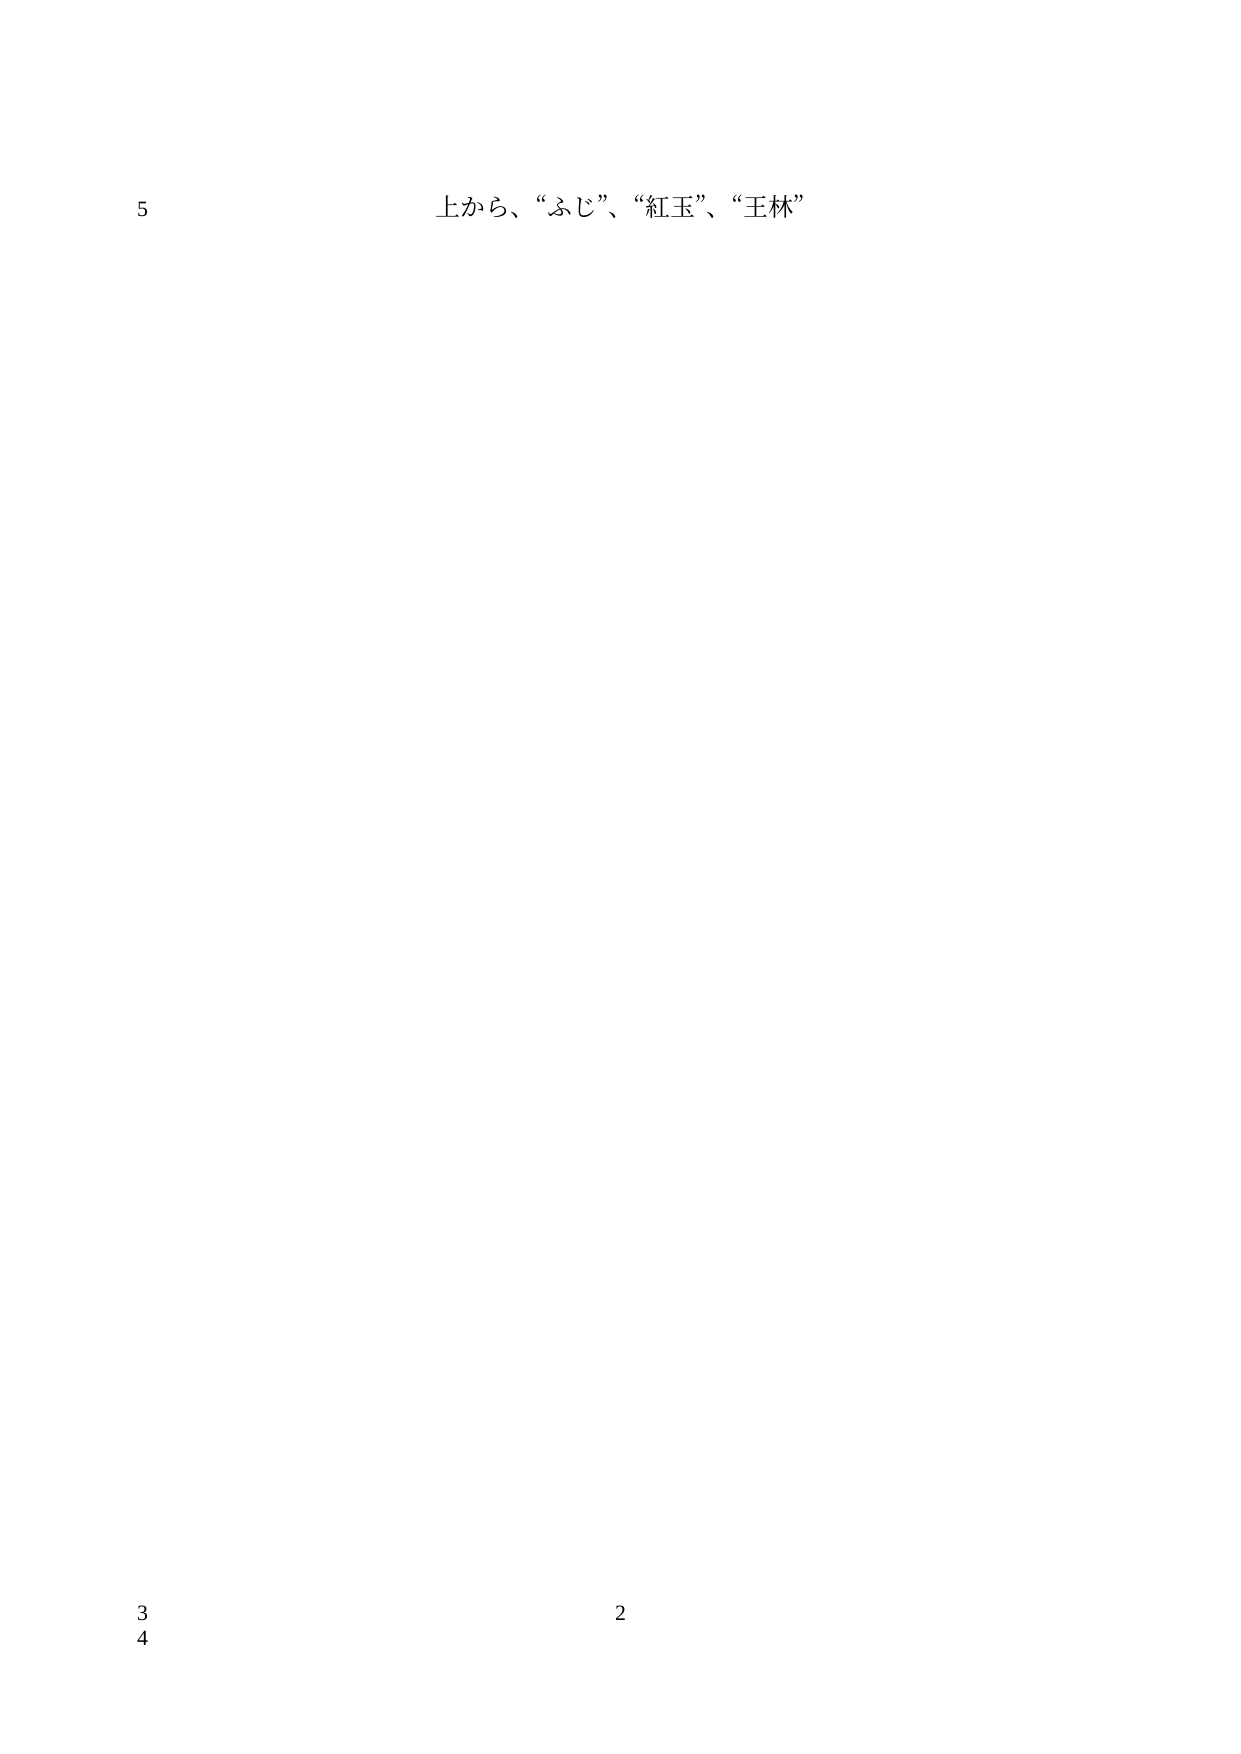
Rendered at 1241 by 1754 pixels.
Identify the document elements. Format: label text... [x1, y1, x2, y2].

text 上から、“ふじ”、“紅玉”、“王林” [177, 176, 1063, 234]
